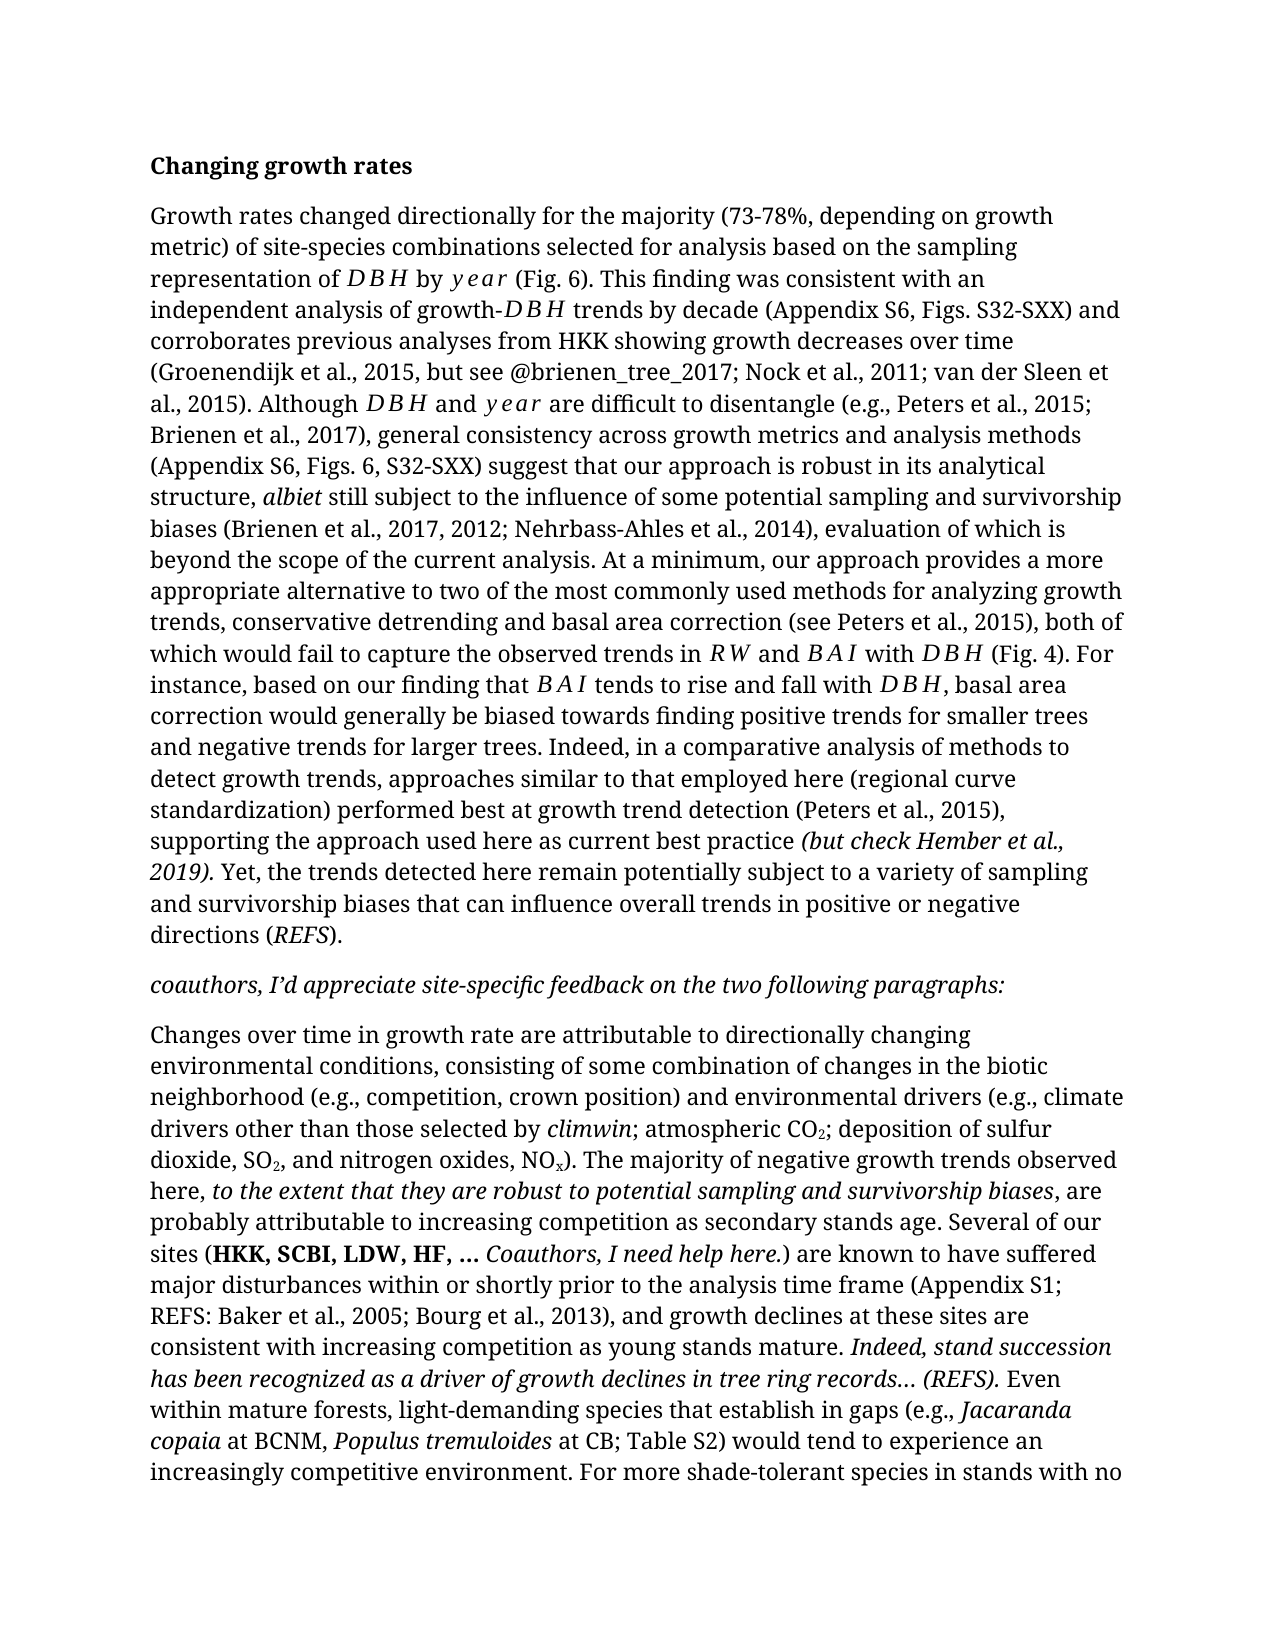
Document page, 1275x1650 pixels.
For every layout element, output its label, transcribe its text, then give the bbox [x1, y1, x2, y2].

subtitle Changing growth rates [150, 150, 1125, 181]
text Growth rates changed directionally for the majority (73-78%, depending on growth metric) of site-species combinations selected for analysis based on the sampling representation of by (Fig. 6). This finding was consistent with an independent analysis of growth- trends by decade (Appendix S6, Figs. S32-SXX) and corroborates previous analyses from HKK showing growth decreases over time (Groenendijk et al., 2015, but see @brienen_tree_2017; Nock et al., 2011; van der Sleen et al., 2015). Although and are difficult to disentangle (e.g., Peters et al., 2015; Brienen et al., 2017), general consistency across growth metrics and analysis methods (Appendix S6, Figs. 6, S32-SXX) suggest that our approach is robust in its analytical structure, albiet still subject to the influence of some potential sampling and survivorship biases (Brienen et al., 2017, 2012; Nehrbass-Ahles et al., 2014), evaluation of which is beyond the scope of the current analysis. At a minimum, our approach provides a more appropriate alternative to two of the most commonly used methods for analyzing growth trends, conservative detrending and basal area correction (see Peters et al., 2015), both of which would fail to capture the observed trends in and with (Fig. 4). For instance, based on our finding that tends to rise and fall with , basal area correction would generally be biased towards finding positive trends for smaller trees and negative trends for larger trees. Indeed, in a comparative analysis of methods to detect growth trends, approaches similar to that employed here (regional curve standardization) performed best at growth trend detection (Peters et al., 2015), supporting the approach used here as current best practice (but check Hember et al., 2019). Yet, the trends detected here remain potentially subject to a variety of sampling and survivorship biases that can influence overall trends in positive or negative directions (REFS). [150, 200, 1125, 950]
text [150, 1019, 1125, 1487]
text coauthors, I’d appreciate site-specific feedback on the two following paragraphs: [150, 969, 1125, 1000]
